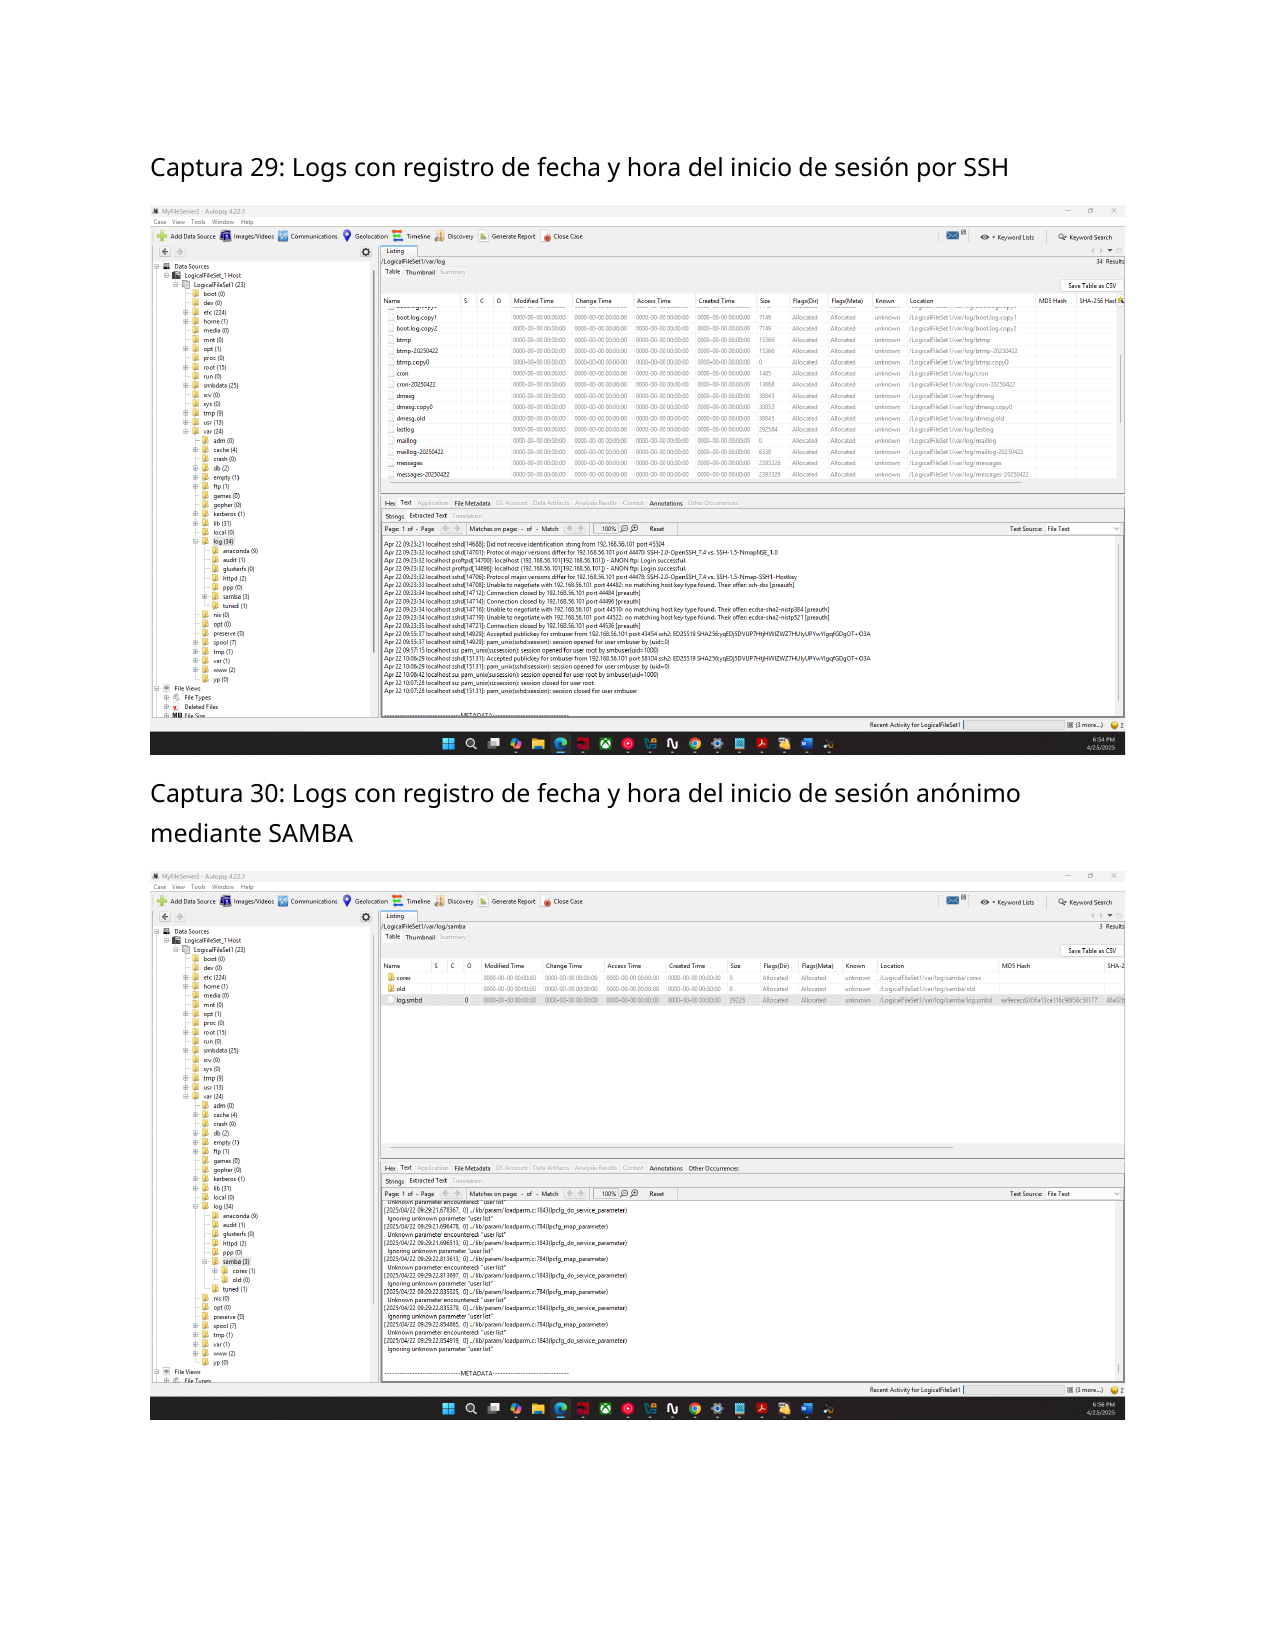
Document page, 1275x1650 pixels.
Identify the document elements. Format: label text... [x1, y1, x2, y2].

picture [150, 871, 1125, 1420]
picture [150, 205, 1125, 755]
text Captura 29: Logs con registro de fecha y hora del inicio de sesión por SSH [150, 150, 1125, 184]
text Captura 30: Logs con registro de fecha y hora del inicio de sesión anónimo mediante SAMBA [150, 776, 1125, 849]
